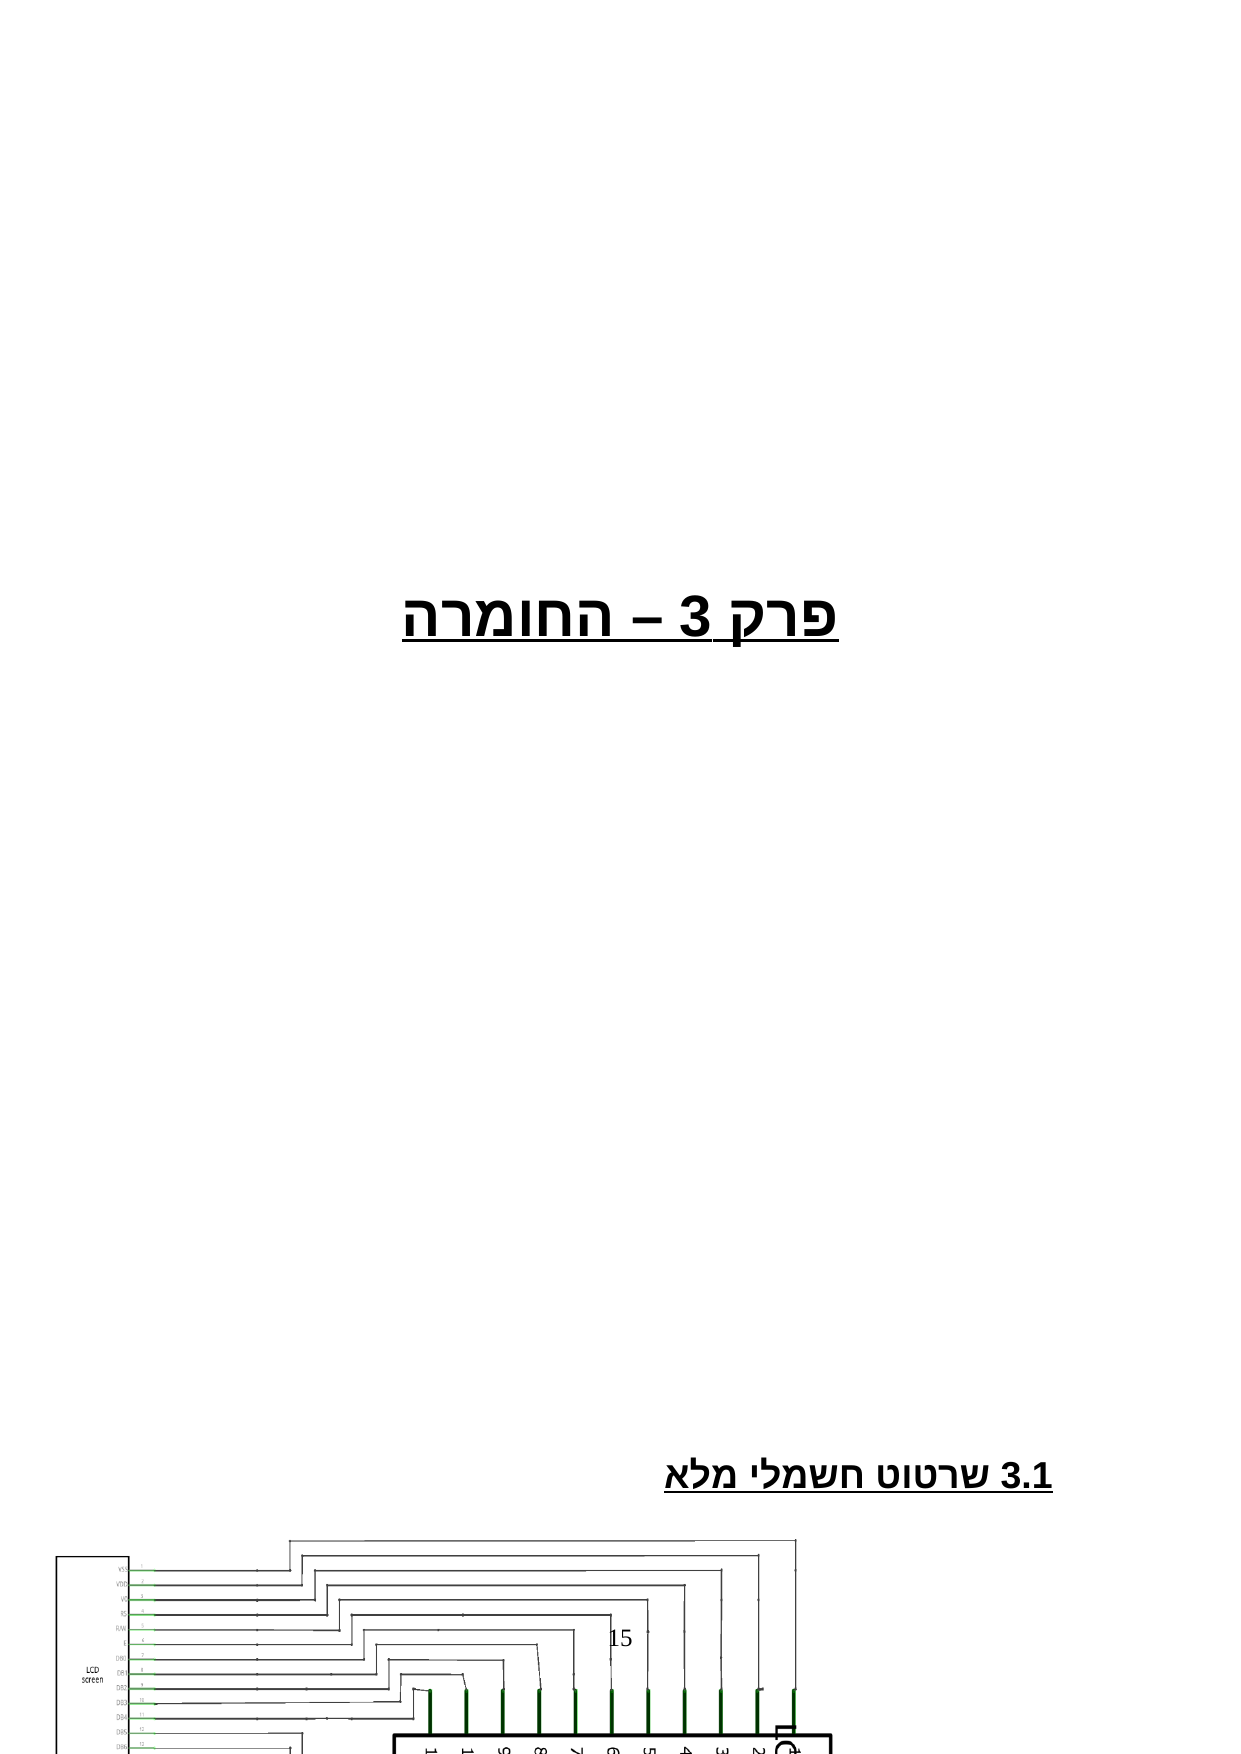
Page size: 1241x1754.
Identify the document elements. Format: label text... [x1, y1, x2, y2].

text 3.1 שרטוט חשמלי מלא [187, 1453, 1053, 1496]
text פרק 3 – החומרה [187, 581, 1053, 648]
picture [3, 1537, 1187, 1754]
